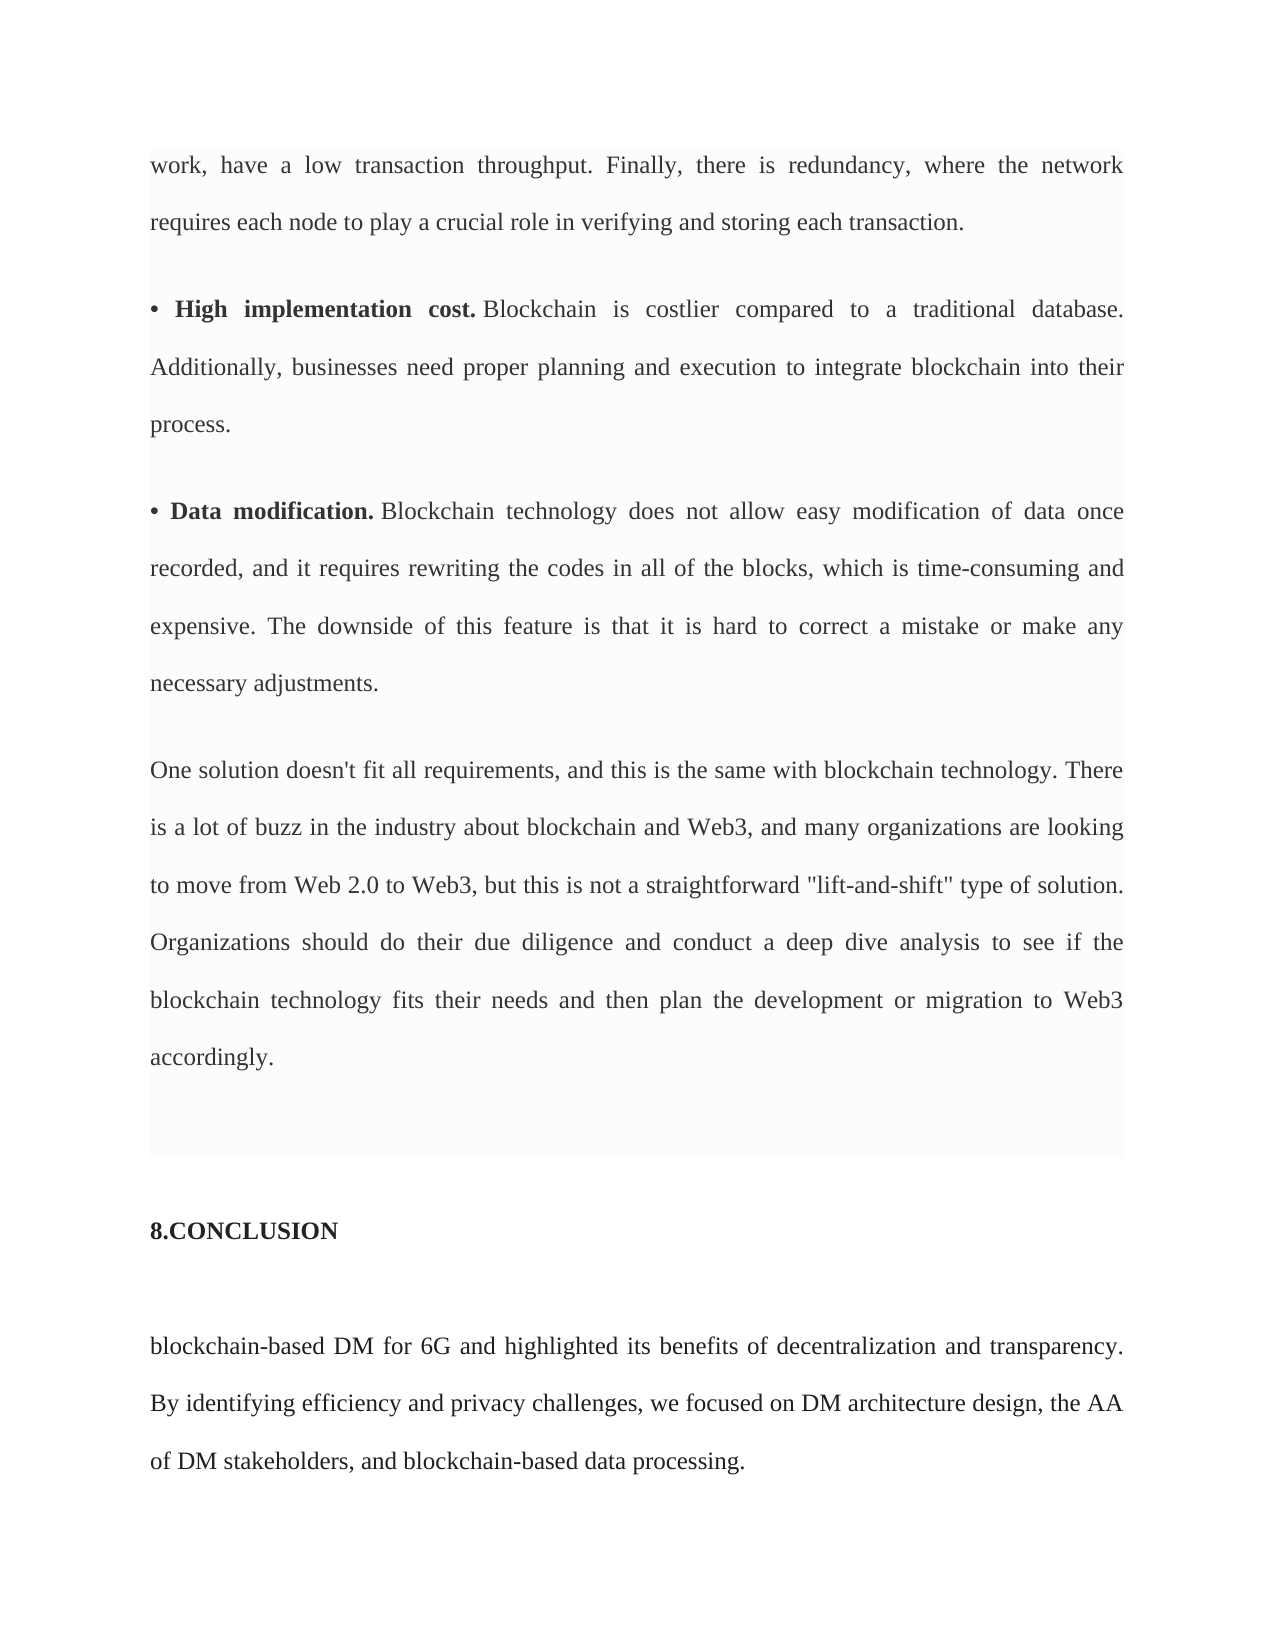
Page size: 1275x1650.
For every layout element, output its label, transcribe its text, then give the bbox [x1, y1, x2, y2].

text blockchain-based DM for 6G and highlighted its benefits of decentralization and transparency. By identifying efficiency and privacy challenges, we focused on DM architecture design, the AA of DM stakeholders, and blockchain-based data processing. [150, 1331, 1125, 1474]
text • Data modification. Blockchain technology does not allow easy modification of data once recorded, and it requires rewriting the codes in all of the blocks, which is time-consuming and expensive. The downside of this feature is that it is hard to correct a mistake or make any necessary adjustments. [150, 496, 1125, 697]
text One solution doesn't fit all requirements, and this is the same with blockchain technology. There is a lot of buzz in the industry about blockchain and Web3, and many organizations are looking to move from Web 2.0 to Web3, but this is not a straightforward "lift-and-shift" type of solution. Organizations should do their due diligence and conduct a deep dive analysis to see if the blockchain technology fits their needs and then plan the development or migration to Web3 accordingly. [150, 755, 1125, 1071]
text • High implementation cost. Blockchain is costlier compared to a traditional database. Additionally, businesses need proper planning and execution to integrate blockchain into their process. [150, 294, 1125, 438]
text 8.CONCLUSION [150, 1216, 1125, 1244]
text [150, 150, 1125, 236]
